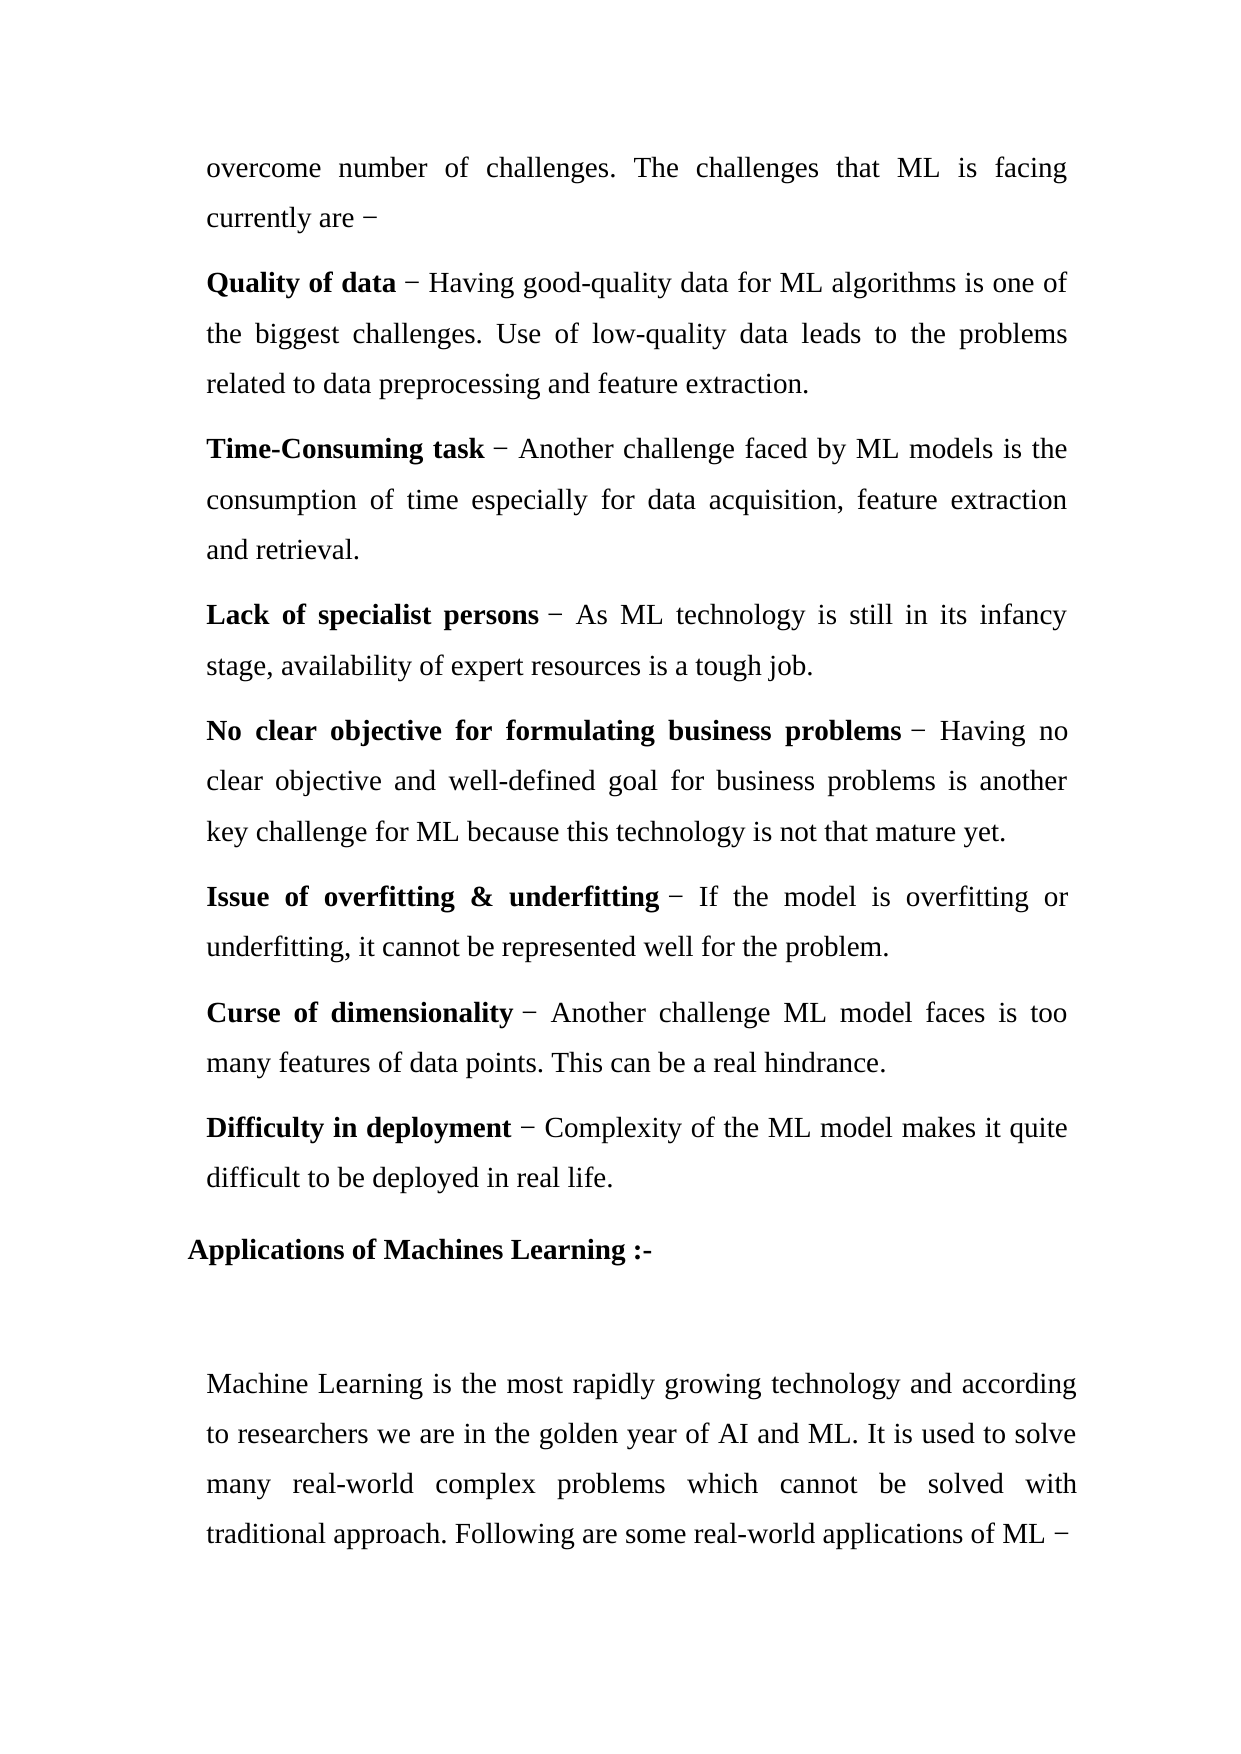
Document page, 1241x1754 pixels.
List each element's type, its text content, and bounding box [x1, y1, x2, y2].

text No clear objective for formulating business problems − Having no clear objective and well-defined goal for business problems is another key challenge for ML because this technology is not that mature yet. [206, 713, 1068, 847]
text Time-Consuming task − Another challenge faced by ML models is the consumption of time especially for data acquisition, feature extraction and retrieval. [206, 432, 1068, 566]
text Difficulty in deployment − Complexity of the ML model makes it quite difficult to be deployed in real life. [206, 1110, 1068, 1194]
text Issue of overfitting & underfitting − If the model is overfitting or underfitting, it cannot be represented well for the problem. [206, 879, 1068, 963]
text Curse of dimensionality − Another challenge ML model faces is too many features of data points. This can be a real hindrance. [206, 995, 1068, 1078]
subtitle Applications of Machines Learning :- [187, 1232, 1090, 1265]
text Quality of data − Having good-quality data for ML algorithms is one of the biggest challenges. Use of low-quality data leads to the problems related to data preprocessing and feature extraction. [206, 266, 1068, 400]
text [206, 150, 1068, 234]
text Lack of specialist persons − As ML technology is still in its infancy stage, availability of expert resources is a tough job. [206, 597, 1068, 681]
text Machine Learning is the most rapidly growing technology and according to researchers we are in the golden year of AI and ML. It is used to solve many real-world complex problems which cannot be solved with traditional approach. Following are some real-world applications of ML − [206, 1366, 1078, 1550]
